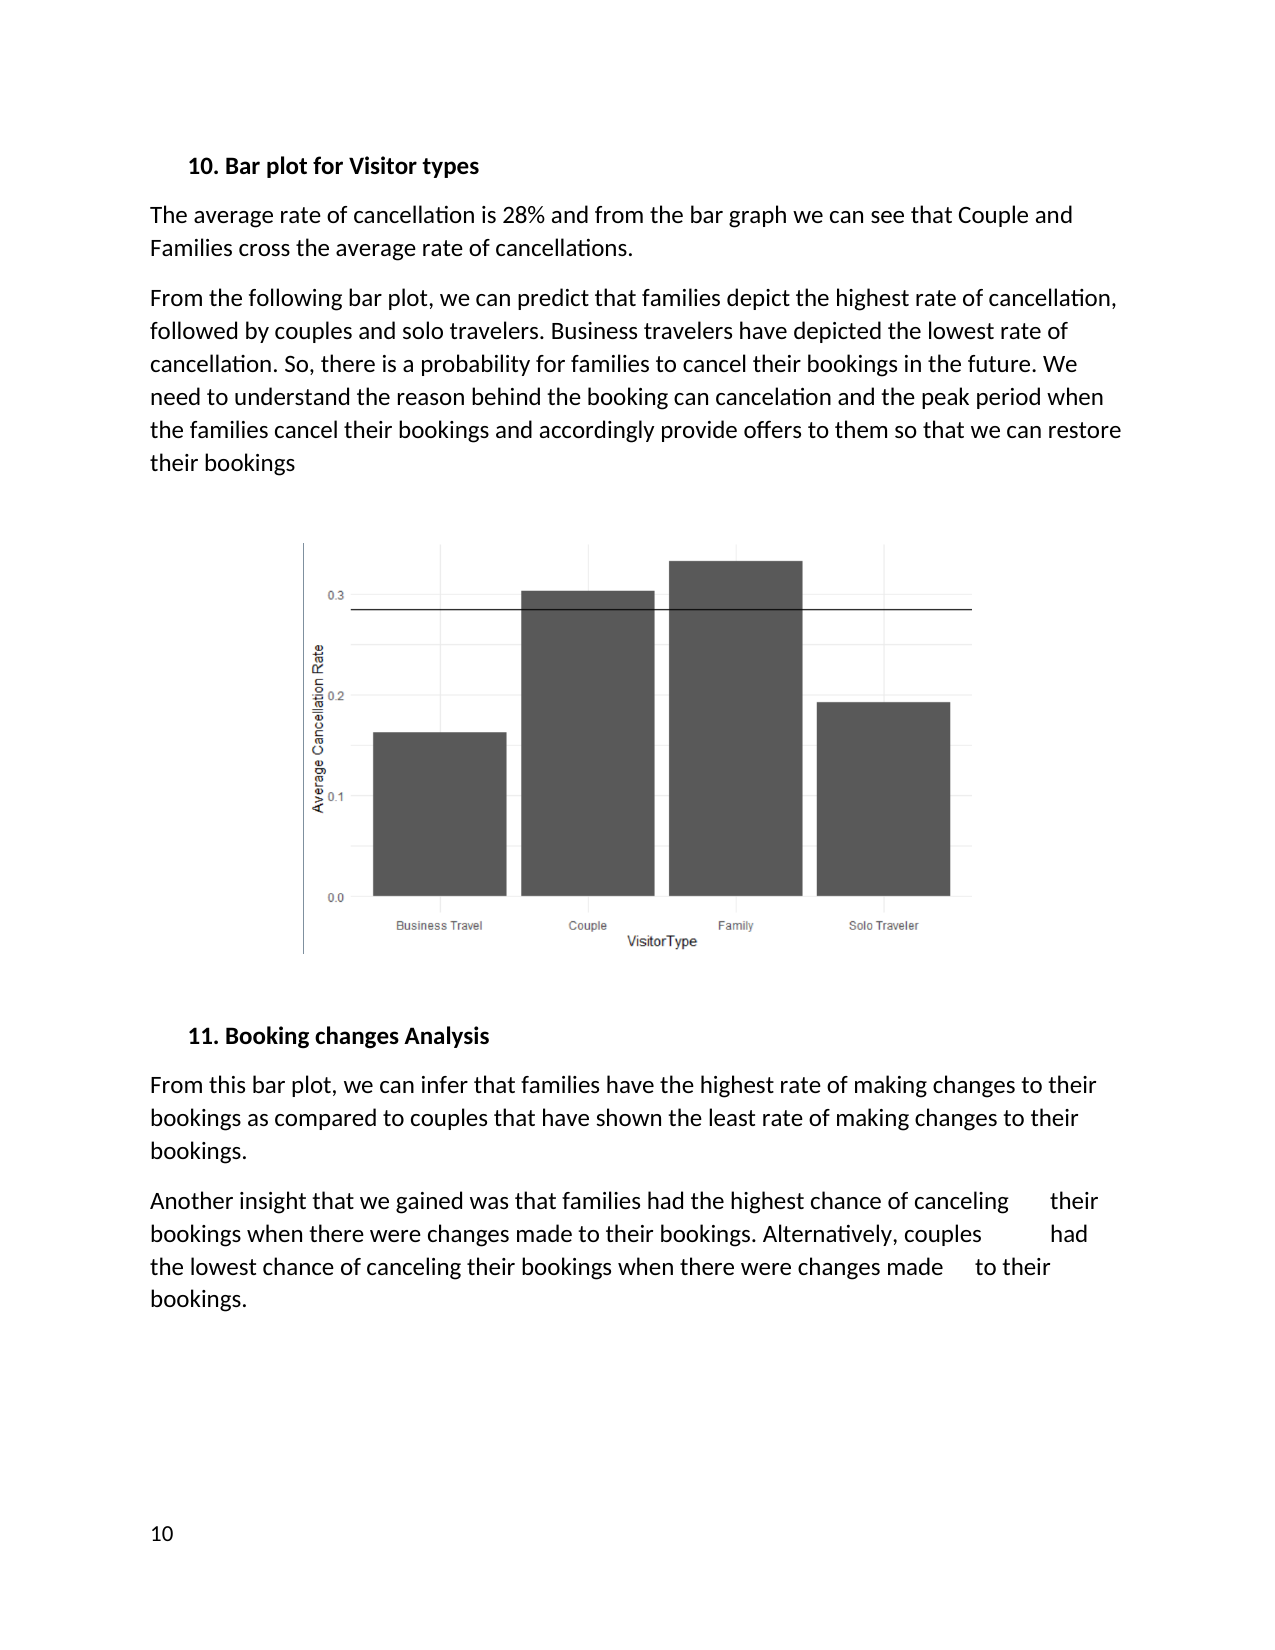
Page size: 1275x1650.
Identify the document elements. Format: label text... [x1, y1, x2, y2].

text From this bar plot, we can infer that families have the highest rate of making changes to their bookings as compared to couples that have shown the least rate of making changes to their bookings. [150, 1069, 1125, 1166]
list Booking changes Analysis [187, 1020, 1125, 1050]
list Bar plot for Visitor types [187, 150, 1125, 181]
text From the following bar plot, we can predict that families depict the highest rate of cancellation, followed by couples and solo travelers. Business travelers have depicted the lowest rate of cancellation. So, there is a probability for families to cancel their bookings in the future. We need to understand the reason behind the booking can cancelation and the peak period when the families cancel their bookings and accordingly provide offers to them so that we can restore their bookings [150, 282, 1125, 477]
text Another insight that we gained was that families had the highest chance of canceling their bookings when there were changes made to their bookings. Alternatively, couples had the lowest chance of canceling their bookings when there were changes made to their bookings. [150, 1185, 1125, 1314]
text The average rate of cancellation is 28% and from the bar graph we can see that Couple and Families cross the average rate of cancellations. [150, 199, 1125, 263]
picture [303, 543, 972, 954]
